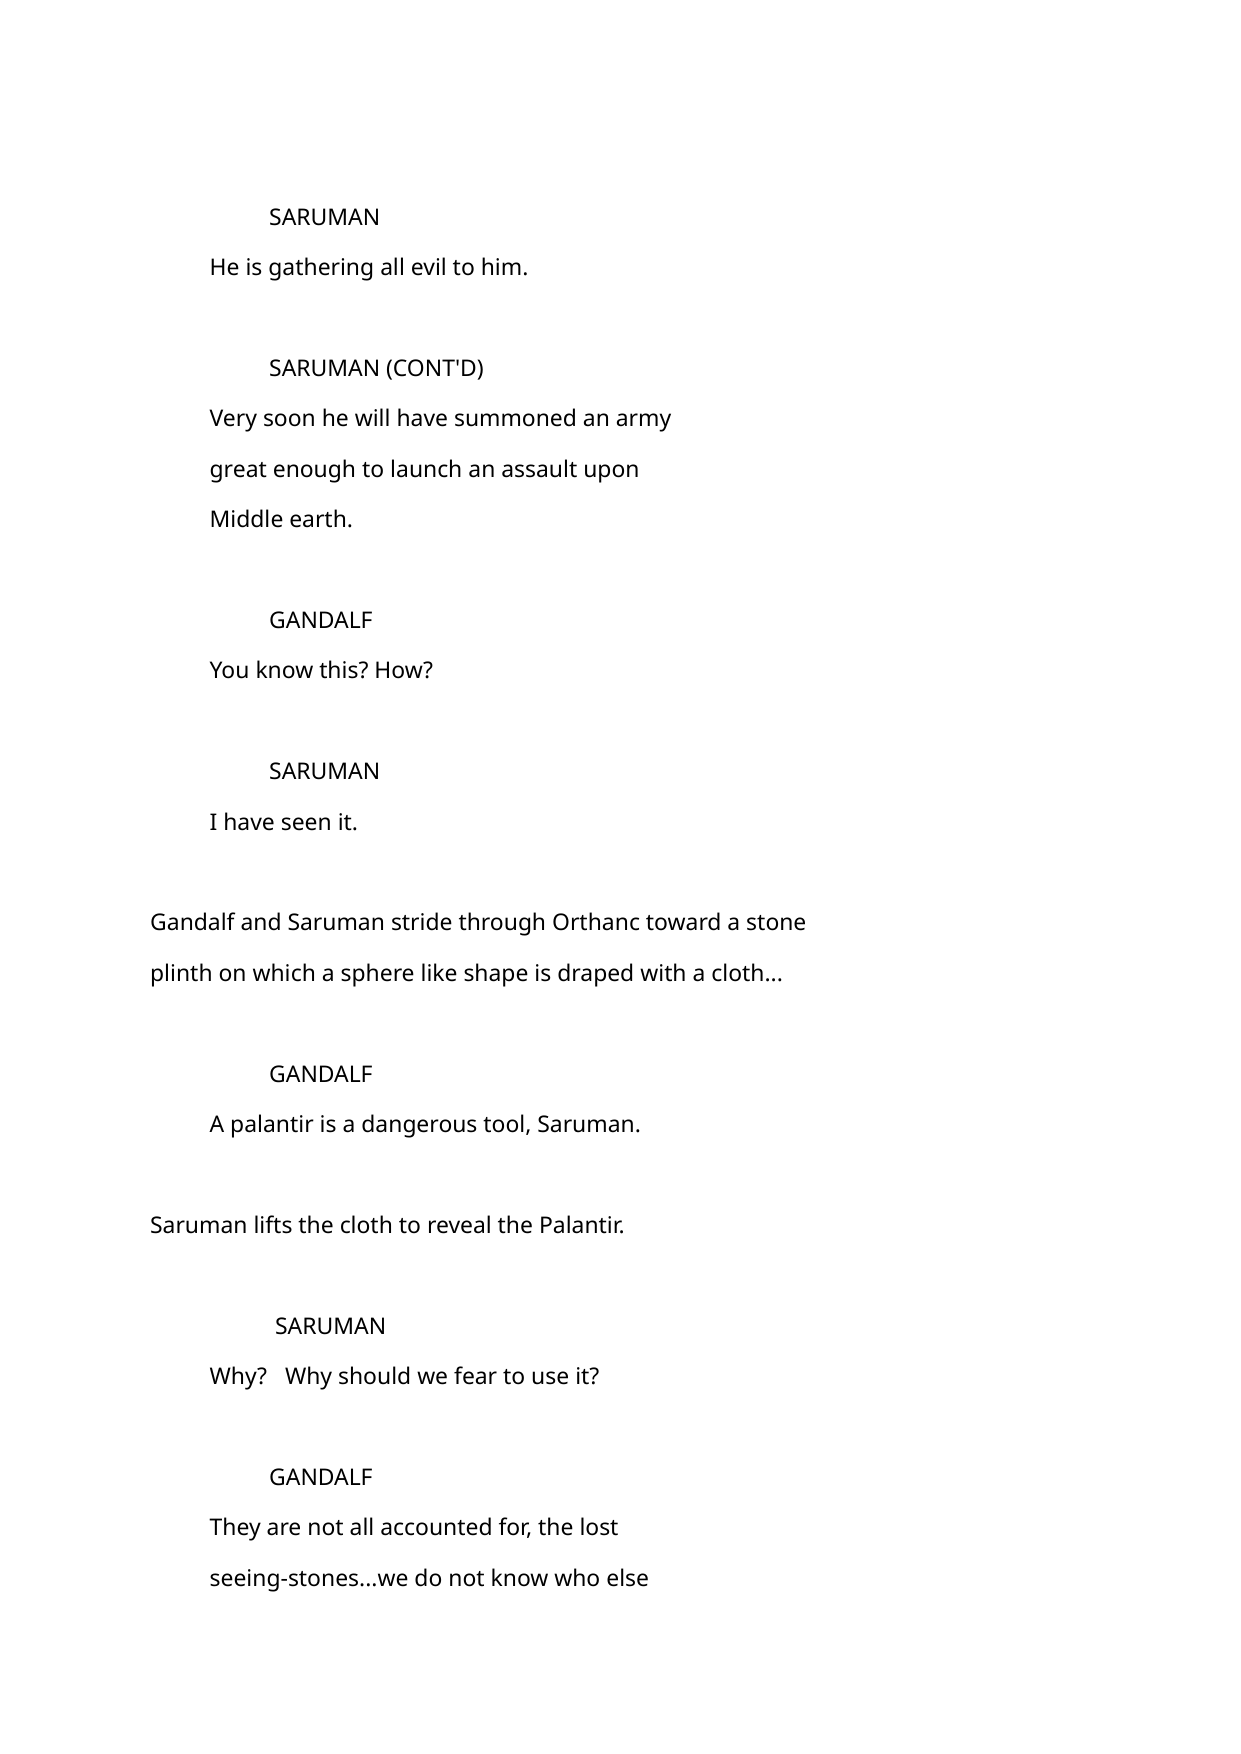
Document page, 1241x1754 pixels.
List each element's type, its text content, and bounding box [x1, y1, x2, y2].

text A palantir is a dangerous tool, Saruman. [150, 1108, 1090, 1139]
text Middle earth. [150, 503, 1090, 534]
text GANDALF [150, 604, 1090, 635]
text plinth on which a sphere like shape is draped with a cloth... [150, 957, 1090, 988]
text Very soon he will have summoned an army [150, 402, 1090, 433]
text seeing-stones...we do not know who else [150, 1562, 1090, 1593]
text SARUMAN (CONT'D) [150, 352, 1090, 383]
text SARUMAN [150, 1309, 1090, 1341]
text SARUMAN [150, 755, 1090, 786]
text Why? Why should we fear to use it? [150, 1360, 1090, 1391]
text You know this? How? [150, 654, 1090, 685]
text GANDALF [150, 1057, 1090, 1089]
text He is gathering all evil to him. [150, 251, 1090, 282]
text Saruman lifts the cloth to reveal the Palantir. [150, 1209, 1090, 1240]
text I have seen it. [150, 805, 1090, 837]
text GANDALF [150, 1461, 1090, 1492]
text Gandalf and Saruman stride through Orthanc toward a stone [150, 906, 1090, 937]
text SARUMAN [150, 200, 1090, 232]
text They are not all accounted for, the lost [150, 1511, 1090, 1542]
text great enough to launch an assault upon [150, 452, 1090, 484]
